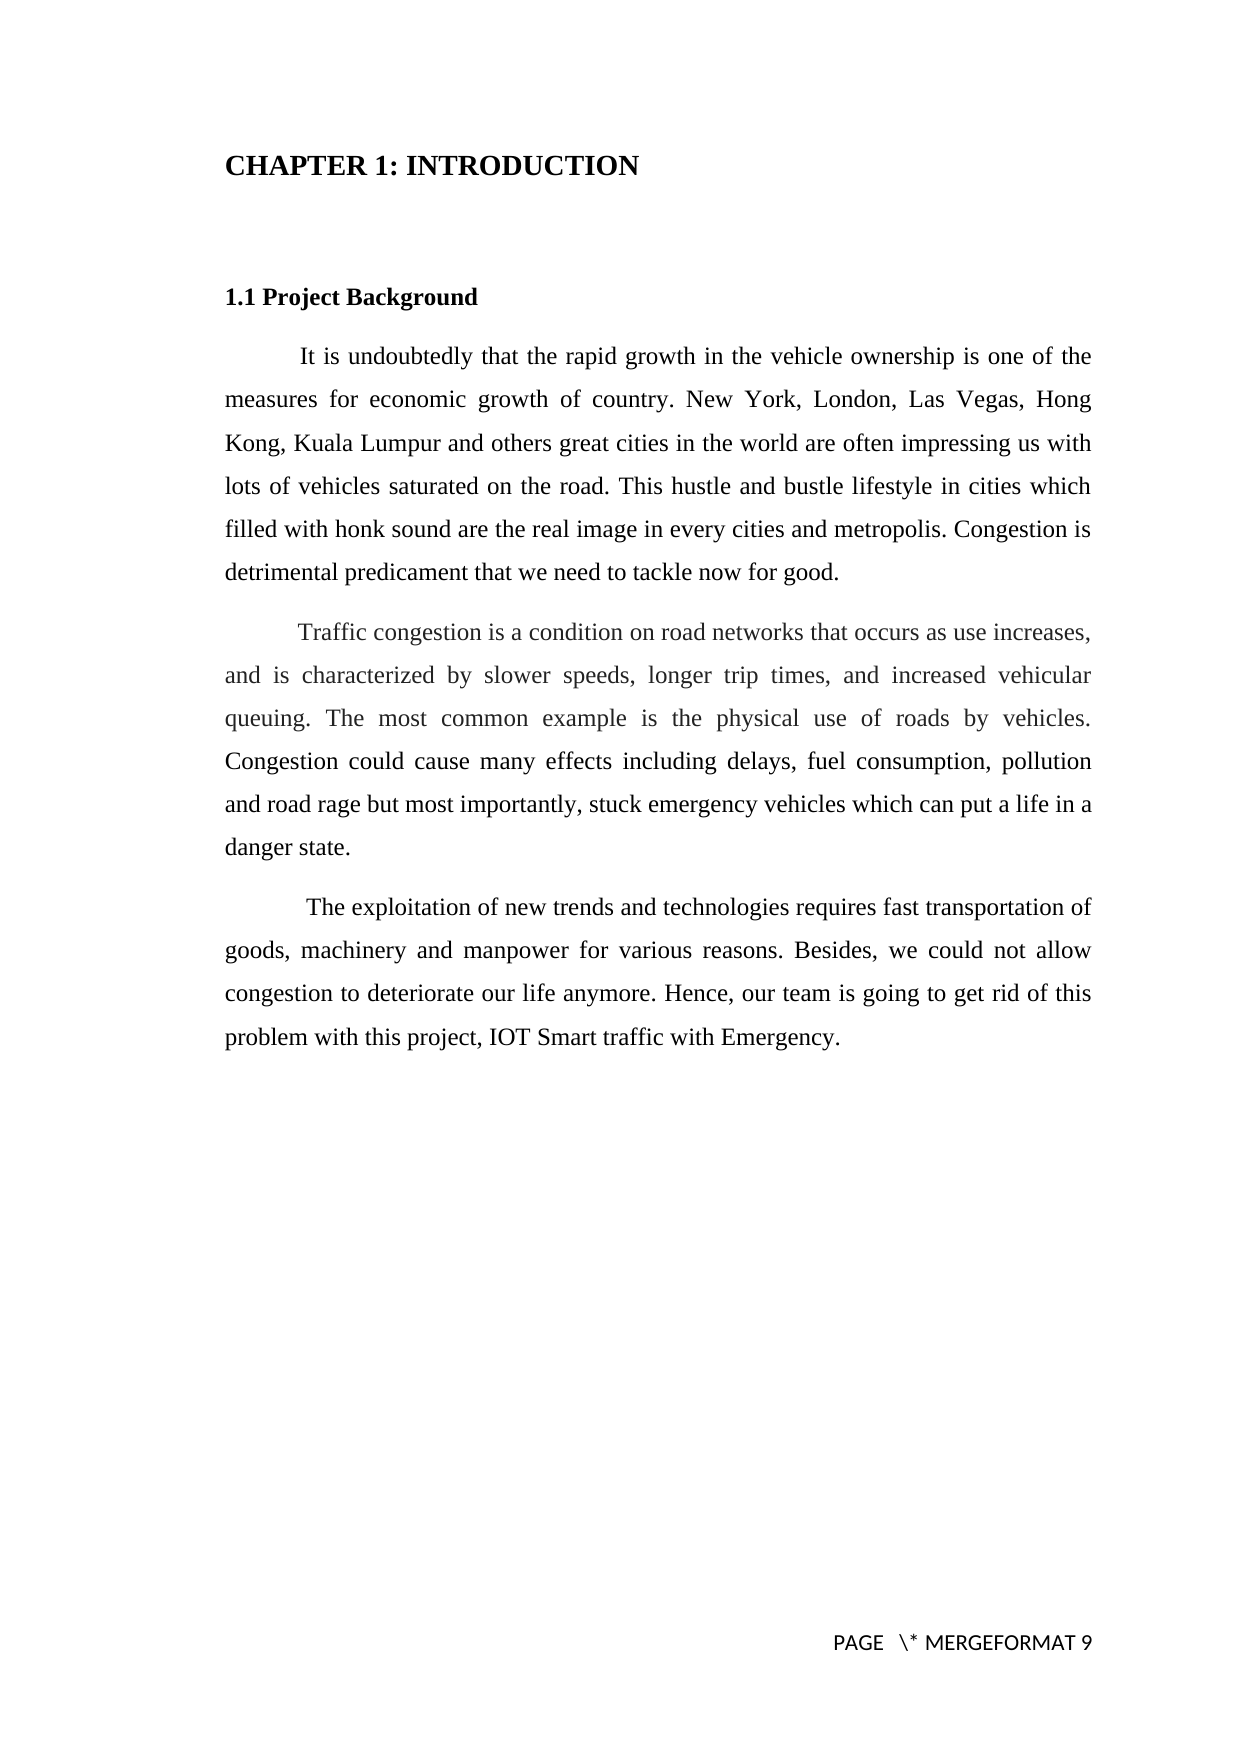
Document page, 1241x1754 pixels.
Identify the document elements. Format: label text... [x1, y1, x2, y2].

list Project Background [224, 282, 1092, 310]
text Traffic congestion is a condition on road networks that occurs as use increases, and is characterized by slower speeds, longer trip times, and increased vehicular queuing. The most common example is the physical use of roads by vehicles. Congestion could cause many effects including delays, fuel consumption, pollution and road rage but most importantly, stuck emergency vehicles which can put a life in a danger state. [224, 617, 1092, 861]
text The exploitation of new trends and technologies requires fast transportation of goods, machinery and manpower for various reasons. Besides, we could not allow congestion to deteriorate our life anymore. Hence, our team is going to get rid of this problem with this project, IOT Smart traffic with Emergency. [224, 892, 1092, 1050]
text It is undoubtedly that the rapid growth in the vehicle ownership is one of the measures for economic growth of country. New York, London, Las Vegas, Hong Kong, Kuala Lumpur and others great cities in the world are often impressing us with lots of vehicles saturated on the road. This hustle and bustle lifestyle in cities which filled with honk sound are the real image in every cities and metropolis. Congestion is detrimental predicament that we need to tackle now for good. [224, 341, 1092, 586]
text CHAPTER 1: INTRODUCTION [224, 148, 1092, 181]
